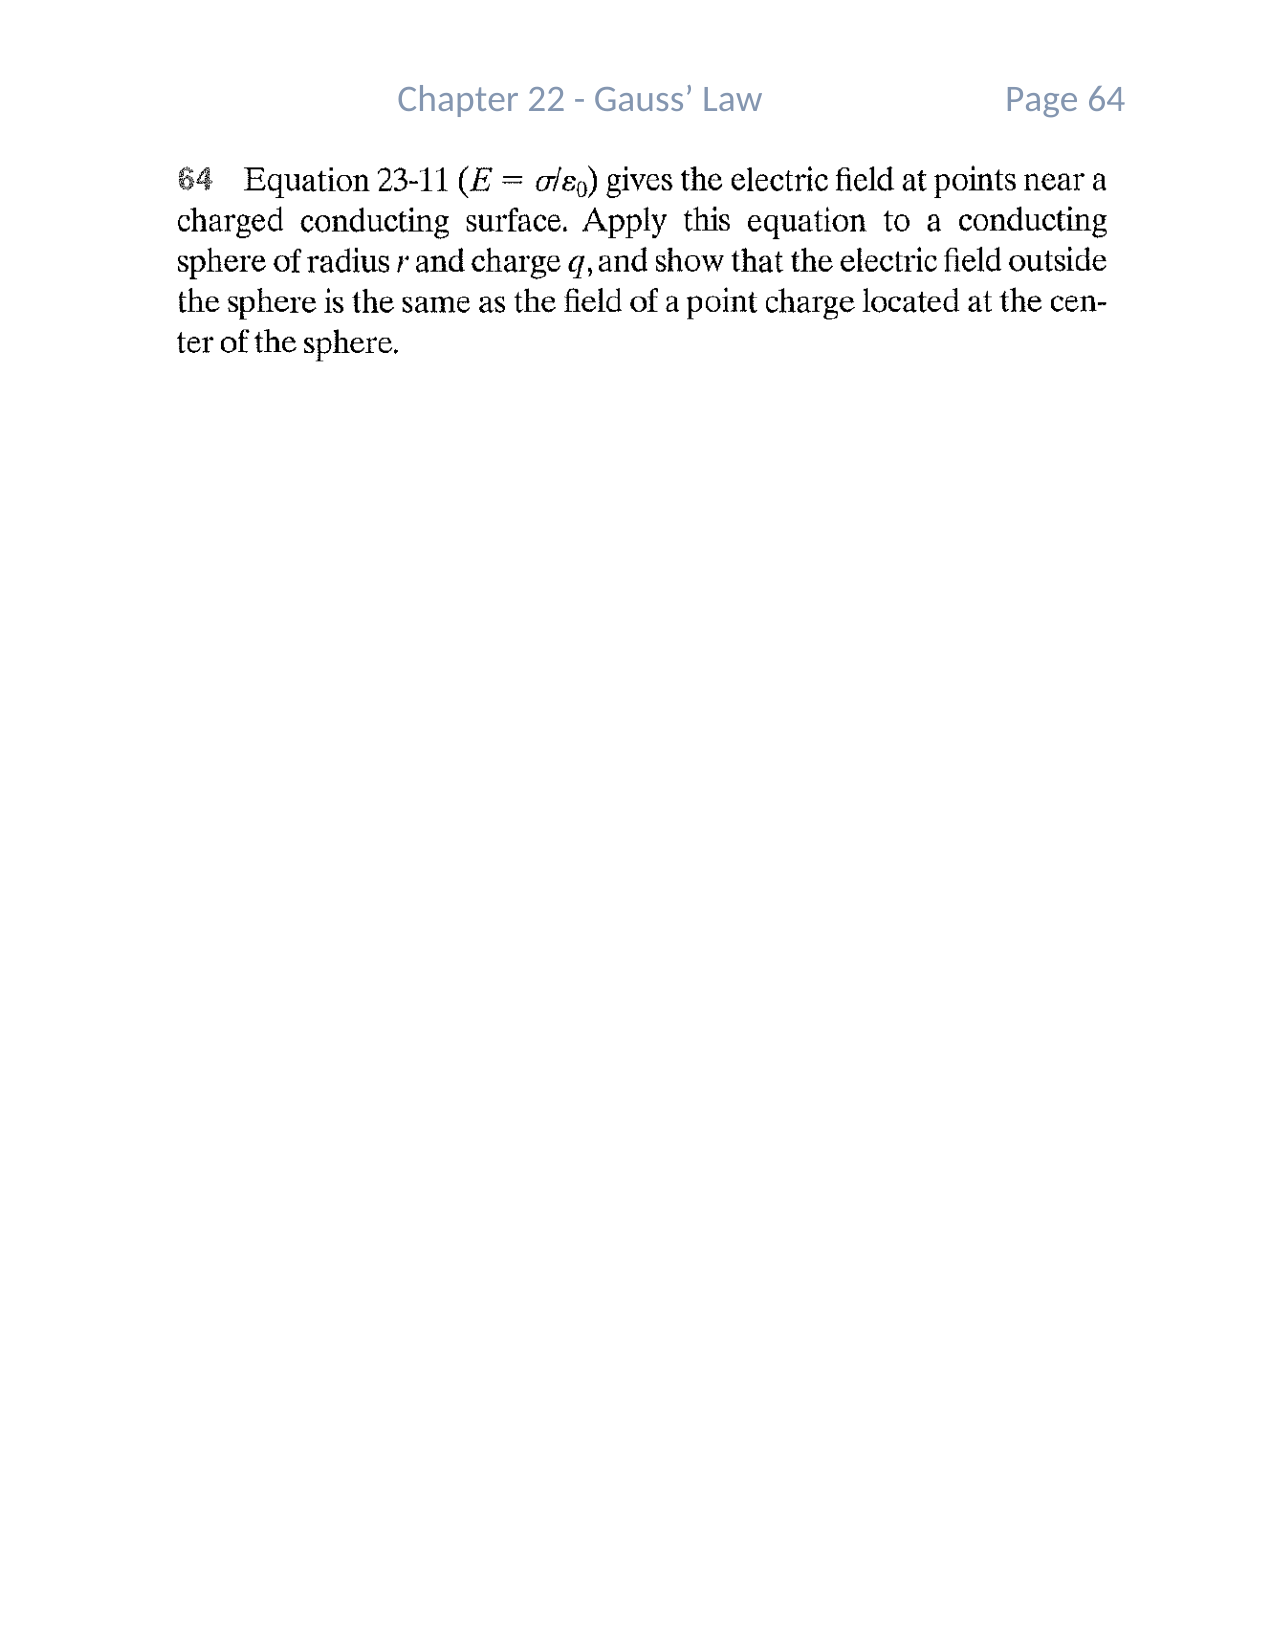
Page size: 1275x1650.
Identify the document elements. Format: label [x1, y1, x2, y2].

picture [150, 150, 1125, 372]
